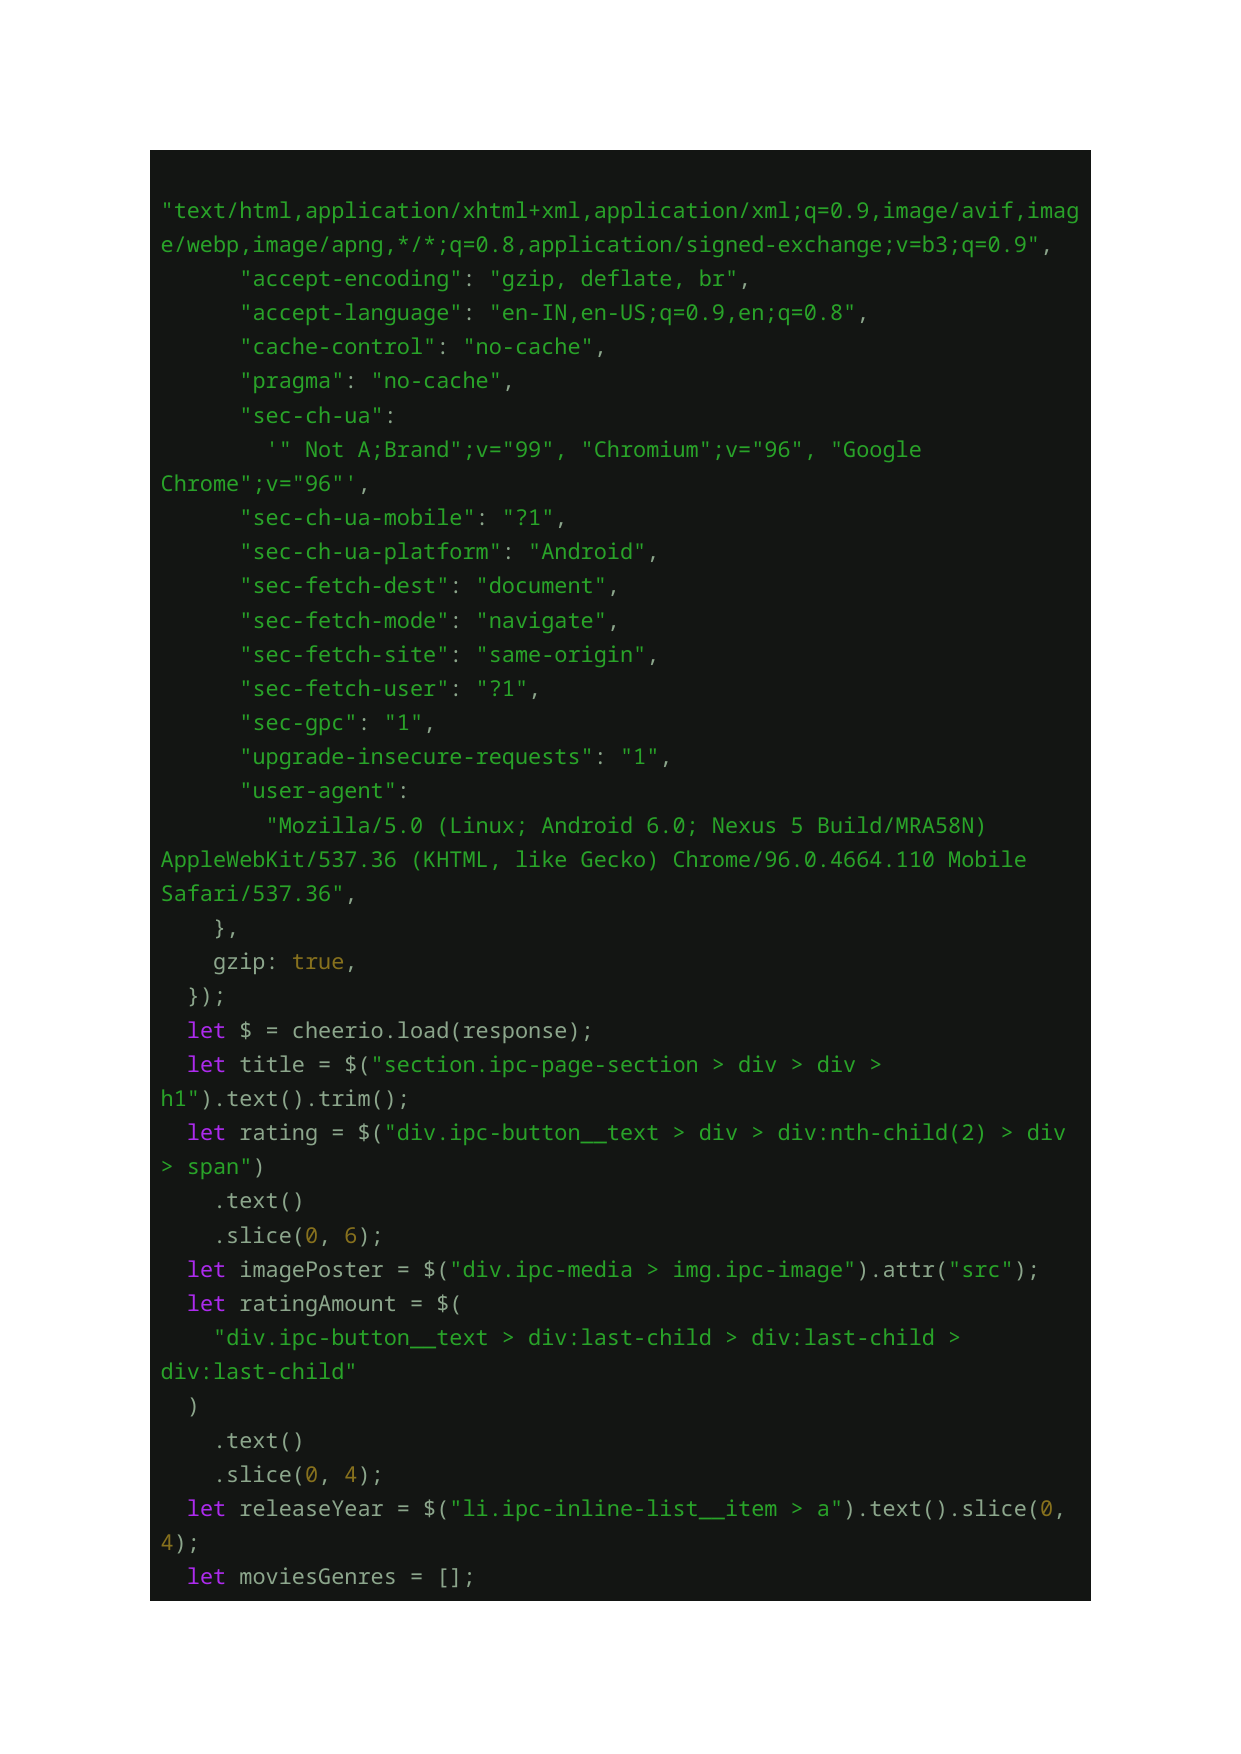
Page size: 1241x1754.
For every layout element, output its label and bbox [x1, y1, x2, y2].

table_header [150, 150, 1091, 1601]
